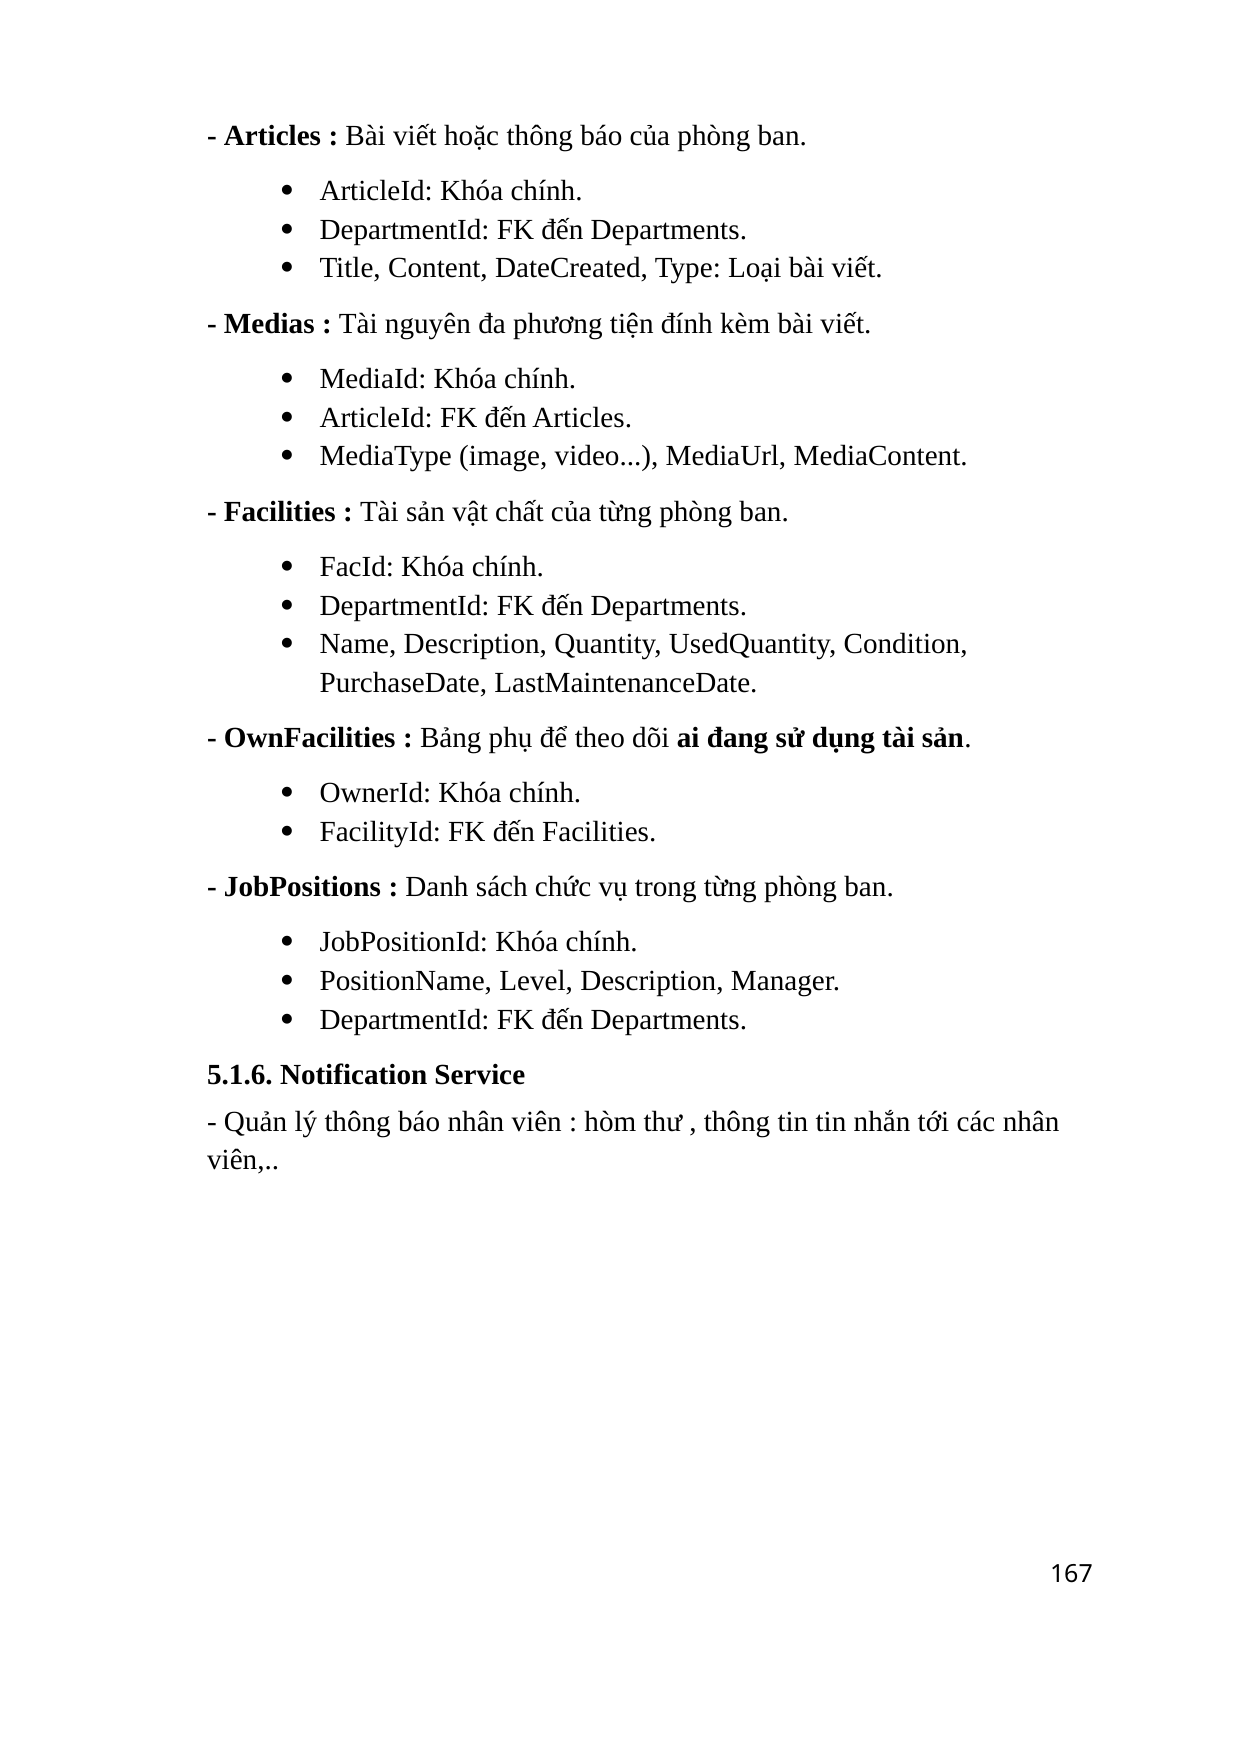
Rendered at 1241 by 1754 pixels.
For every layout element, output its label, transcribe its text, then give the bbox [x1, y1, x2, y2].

text - Facilities : Tài sản vật chất của từng phòng ban. [207, 494, 1092, 527]
subtitle 5.1.6. Notification Service [207, 1057, 1092, 1091]
text - JobPositions : Danh sách chức vụ trong từng phòng ban. [207, 869, 1092, 903]
list FacId: Khóa chính. [282, 549, 1092, 583]
list DepartmentId: FK đến Departments. [282, 212, 1092, 246]
list ArticleId: FK đến Articles. [282, 400, 1092, 433]
list DepartmentId: FK đến Departments. [282, 588, 1092, 621]
list DepartmentId: FK đến Departments. [282, 1002, 1092, 1035]
list MediaType (image, video...), MediaUrl, MediaContent. [282, 438, 1092, 472]
list JobPositionId: Khóa chính. [282, 924, 1092, 958]
list PositionName, Level, Description, Manager. [282, 963, 1092, 997]
list Name, Description, Quantity, UsedQuantity, Condition, PurchaseDate, LastMaintenanceDate. [282, 626, 1092, 698]
text - OwnFacilities : Bảng phụ để theo dõi ai đang sử dụng tài sản. [207, 720, 1092, 754]
list MediaId: Khóa chính. [282, 361, 1092, 395]
text - Quản lý thông báo nhân viên : hòm thư , thông tin tin nhắn tới các nhân viên,.. [207, 1104, 1092, 1176]
text - Medias : Tài nguyên đa phương tiện đính kèm bài viết. [207, 306, 1092, 339]
list OwnerId: Khóa chính. [282, 775, 1092, 809]
list Title, Content, DateCreated, Type: Loại bài viết. [282, 251, 1092, 284]
list ArticleId: Khóa chính. [282, 173, 1092, 207]
text - Articles : Bài viết hoặc thông báo của phòng ban. [207, 118, 1092, 152]
list FacilityId: FK đến Facilities. [282, 814, 1092, 848]
